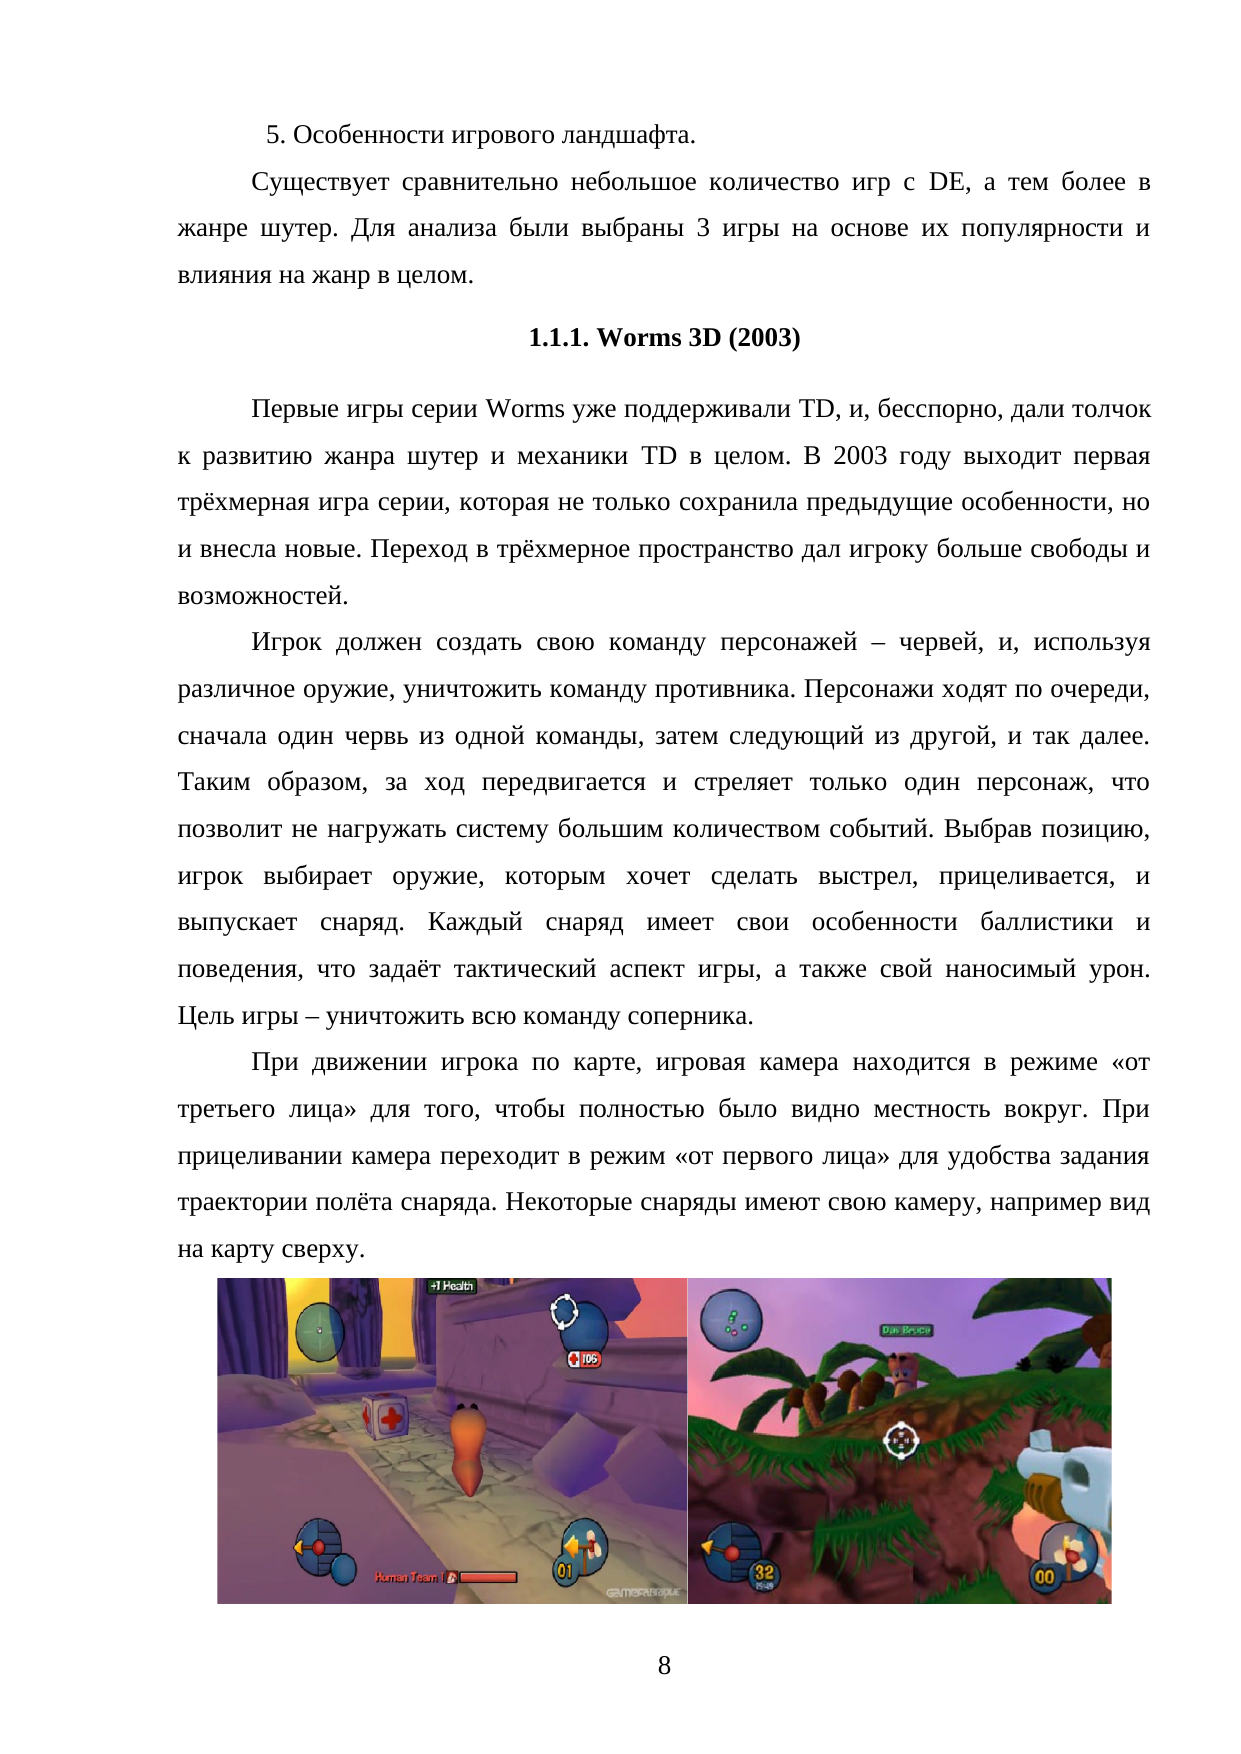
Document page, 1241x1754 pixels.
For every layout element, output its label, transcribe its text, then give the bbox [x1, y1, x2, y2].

text 5. Особенности игрового ландшафта. [266, 118, 1152, 149]
text Первые игры серии Worms уже поддерживали TD, и, бесспорно, дали толчок к развитию жанра шутер и механики TD в целом. В 2003 году выходит первая трёхмерная игра серии, которая не только сохранила предыдущие особенности, но и внесла новые. Переход в трёхмерное пространство дал игроку больше свободы и возможностей. [177, 392, 1152, 610]
picture [217, 1278, 1112, 1604]
text Игрок должен создать свою команду персонажей – червей, и, используя различное оружие, уничтожить команду противника. Персонажи ходят по очереди, сначала один червь из одной команды, затем следующий из другой, и так далее. Таким образом, за ход передвигается и стреляет только один персонаж, что позволит не нагружать систему большим количеством событий. Выбрав позицию, игрок выбирает оружие, которым хочет сделать выстрел, прицеливается, и выпускает снаряд. Каждый снаряд имеет свои особенности баллистики и поведения, что задаёт тактический аспект игры, а также свой наносимый урон. Цель игры – уничтожить всю команду соперника. [177, 625, 1152, 1030]
text Существует сравнительно небольшое количество игр с DE, а тем более в жанре шутер. Для анализа были выбраны 3 игры на основе их популярности и влияния на жанр в целом. [177, 165, 1152, 289]
subtitle 1.1.1. Worms 3D (2003) [177, 321, 1152, 353]
text При движении игрока по карте, игровая камера находится в режиме «от третьего лица» для того, чтобы полностью было видно местность вокруг. При прицеливании камера переходит в режим «от первого лица» для удобства задания траектории полёта снаряда. Некоторые снаряды имеют свою камеру, например вид на карту сверху. [177, 1045, 1152, 1263]
